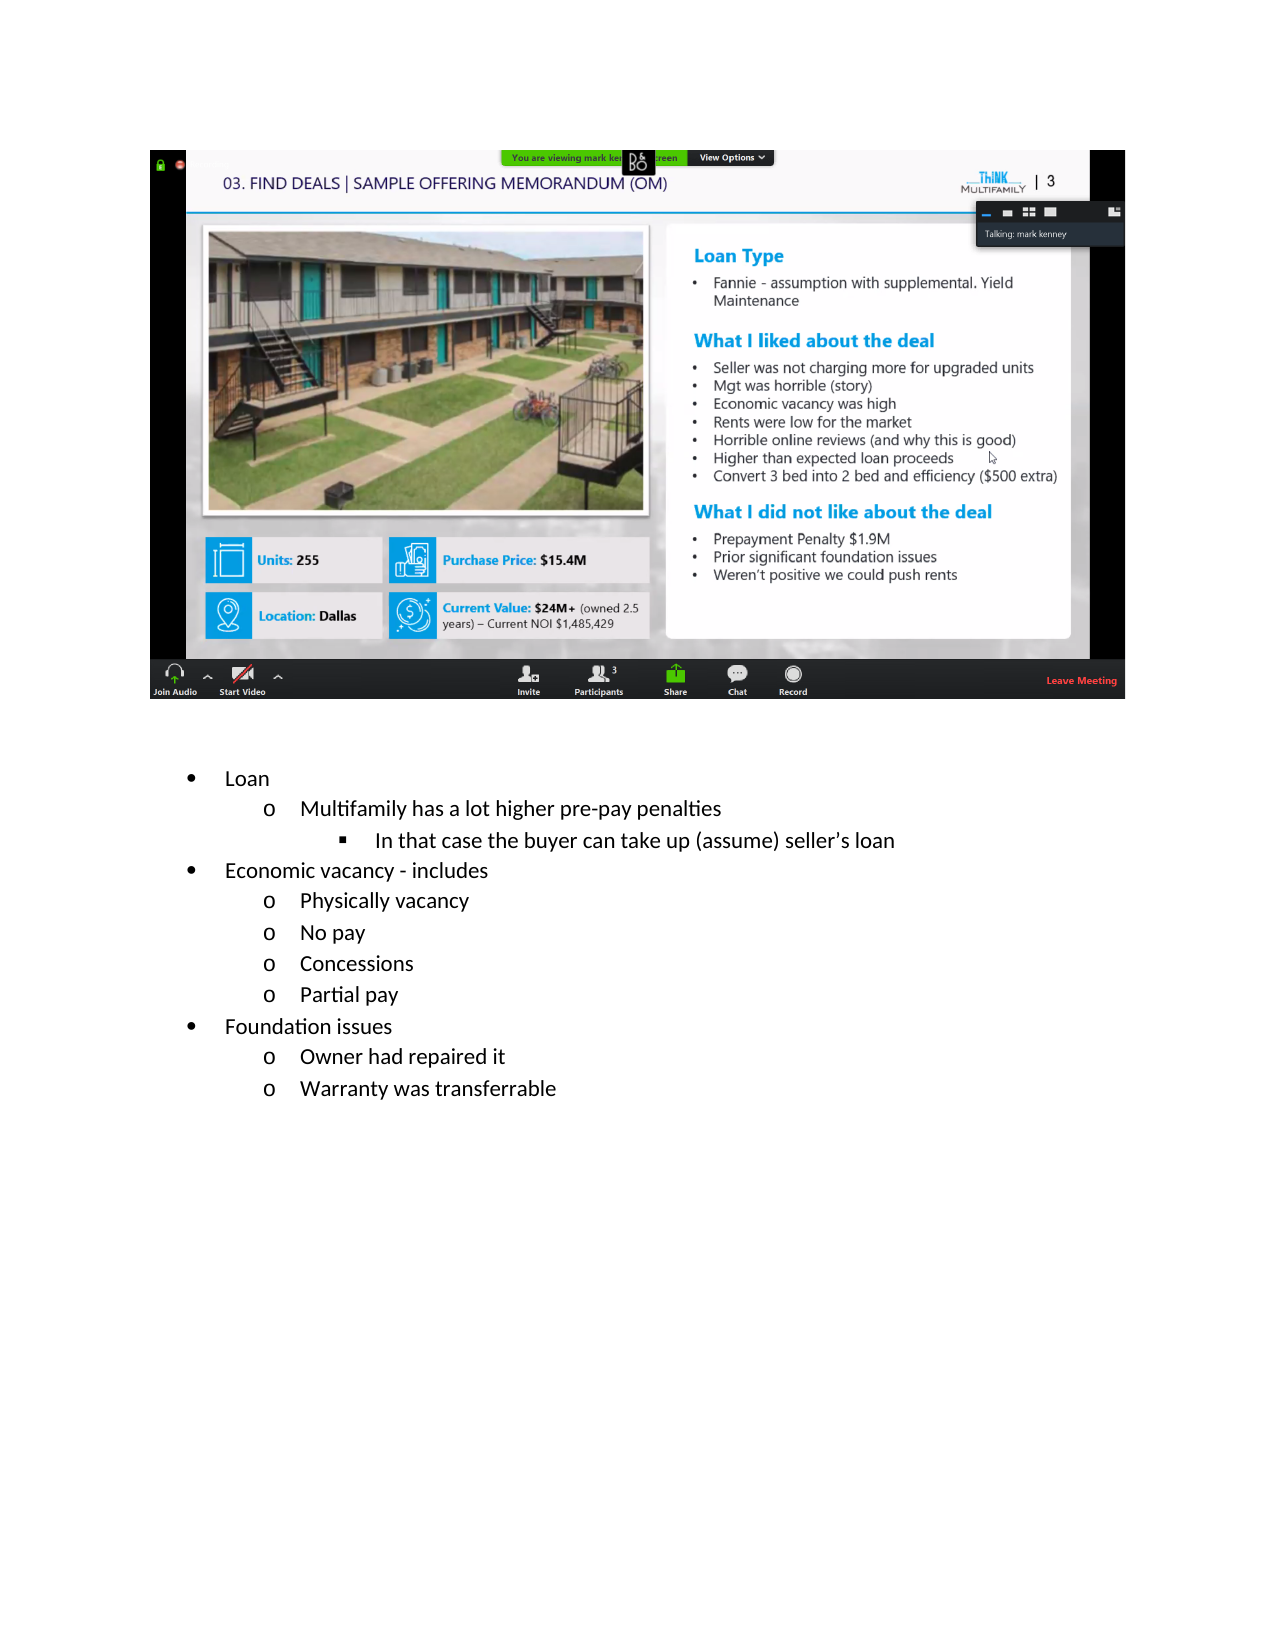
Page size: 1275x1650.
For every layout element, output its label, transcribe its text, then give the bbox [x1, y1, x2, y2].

list Concessions [262, 949, 1125, 978]
list Physically vacancy [262, 886, 1125, 915]
list No pay [262, 918, 1125, 947]
list In that case the buyer can take up (assume) seller’s loan [337, 826, 1125, 854]
list Loan [187, 764, 1125, 792]
picture [150, 150, 1125, 699]
list Multifamily has a lot higher pre-pay penalties [262, 794, 1125, 823]
list Warranty was transferrable [262, 1074, 1125, 1103]
list Foundation issues [187, 1012, 1125, 1040]
list Partial pay [262, 981, 1125, 1010]
list Economic vacancy - includes [187, 856, 1125, 884]
list Owner had repaired it [262, 1042, 1125, 1071]
